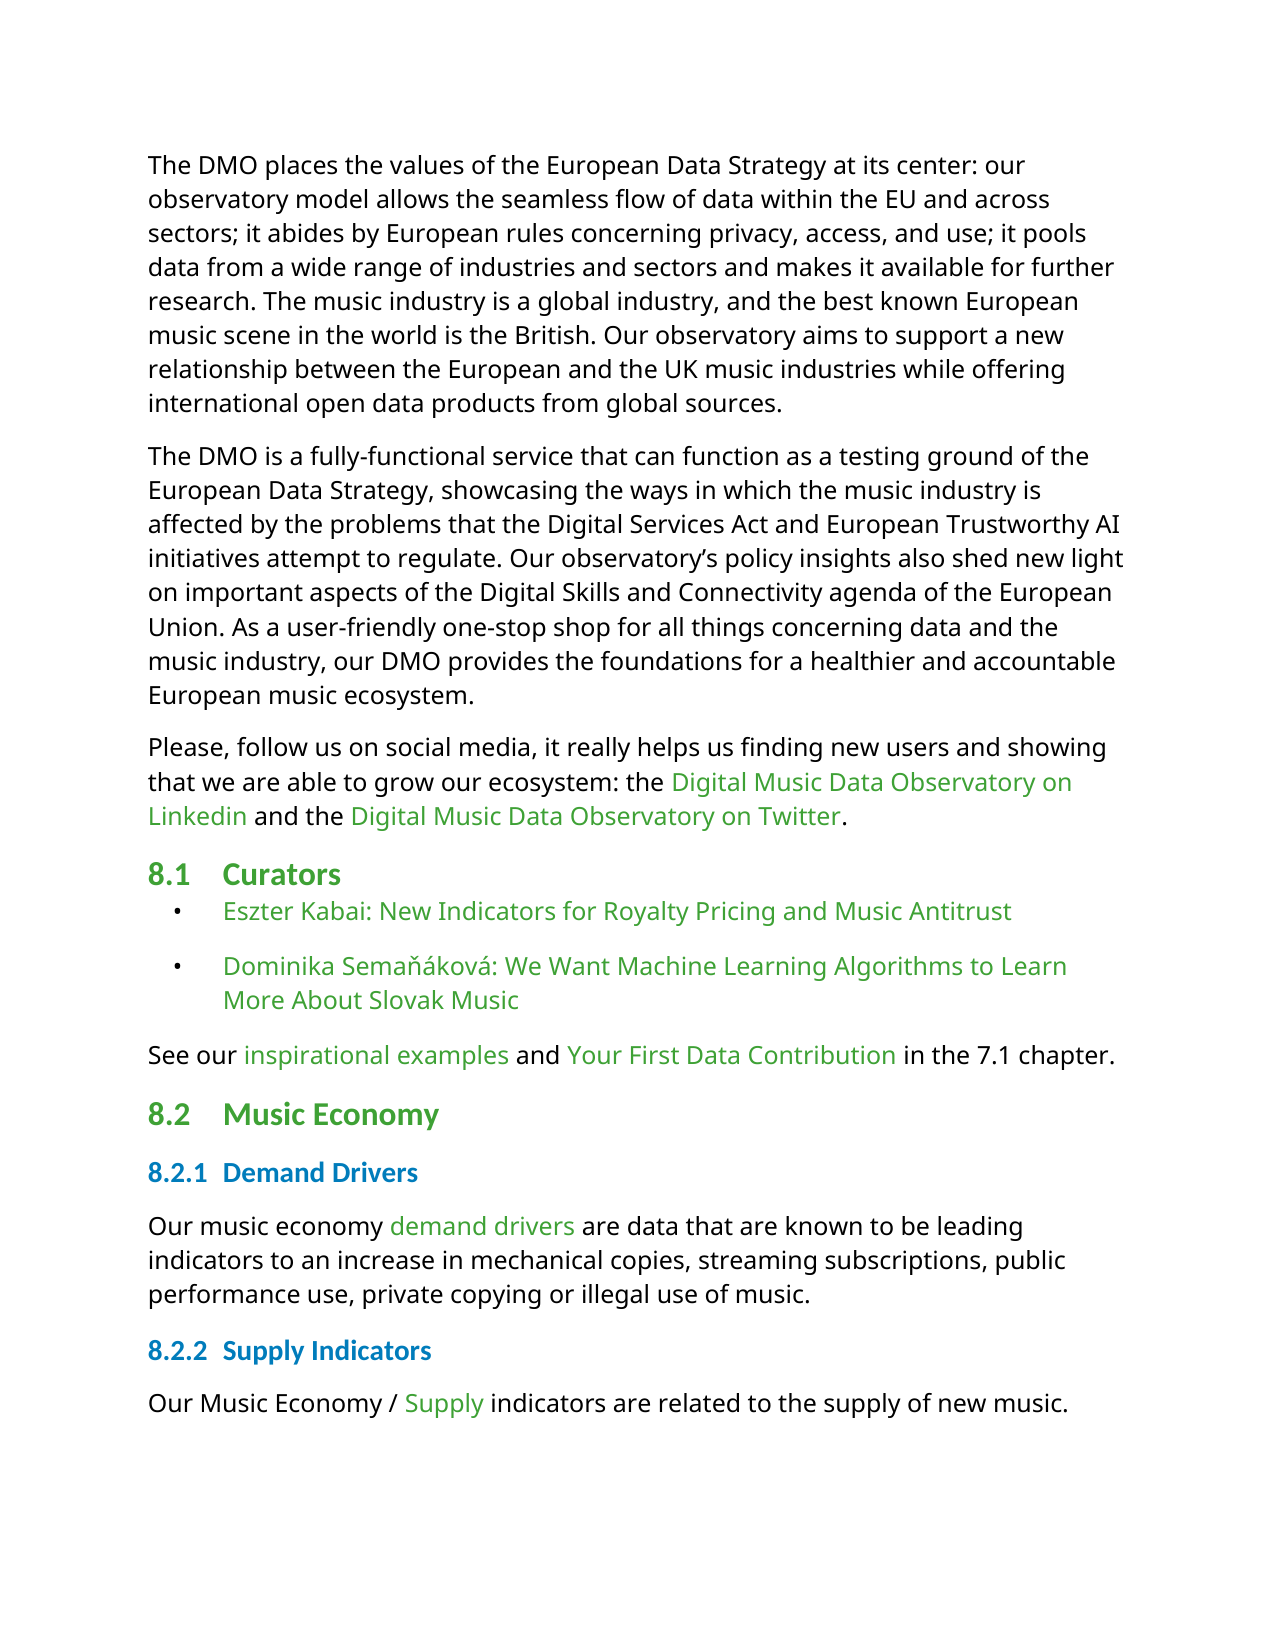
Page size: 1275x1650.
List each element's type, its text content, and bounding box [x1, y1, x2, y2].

subtitle 8.2.2 Supply Indicators [148, 1332, 1127, 1367]
text The DMO places the values of the European Data Strategy at its center: our observatory model allows the seamless flow of data within the EU and across sectors; it abides by European rules concerning privacy, access, and use; it pools data from a wide range of industries and sectors and makes it available for further research. The music industry is a global industry, and the best known European music scene in the world is the British. Our observatory aims to support a new relationship between the European and the UK music industries while offering international open data products from global sources. [148, 148, 1127, 420]
list Eszter Kabai: New Indicators for Royalty Pricing and Music Antitrust [173, 894, 1127, 928]
text Our Music Economy / Supply indicators are related to the supply of new music. [148, 1386, 1127, 1420]
text See our inspirational examples and Your First Data Contribution in the 7.1 chapter. [148, 1038, 1127, 1072]
text Our music economy demand drivers are data that are known to be leading indicators to an increase in mechanical copies, streaming subscriptions, public performance use, private copying or illegal use of music. [148, 1208, 1127, 1311]
subtitle 8.1 Curators [148, 853, 1127, 894]
text The DMO is a fully-functional service that can function as a testing ground of the European Data Strategy, showcasing the ways in which the music industry is affected by the problems that the Digital Services Act and European Trustworthy AI initiatives attempt to regulate. Our observatory’s policy insights also shed new light on important aspects of the Digital Skills and Connectivity agenda of the European Union. As a user-friendly one-stop shop for all things concerning data and the music industry, our DMO provides the foundations for a healthier and accountable European music ecosystem. [148, 439, 1127, 711]
list Dominika Semaňáková: We Want Machine Learning Algorithms to Learn More About Slovak Music [173, 949, 1127, 1017]
subtitle 8.2.1 Demand Drivers [148, 1154, 1127, 1190]
text Please, follow us on social media, it really helps us finding new users and showing that we are able to grow our ecosystem: the Digital Music Data Observatory on Linkedin and the Digital Music Data Observatory on Twitter. [148, 730, 1127, 832]
subtitle 8.2 Music Economy [148, 1093, 1127, 1133]
